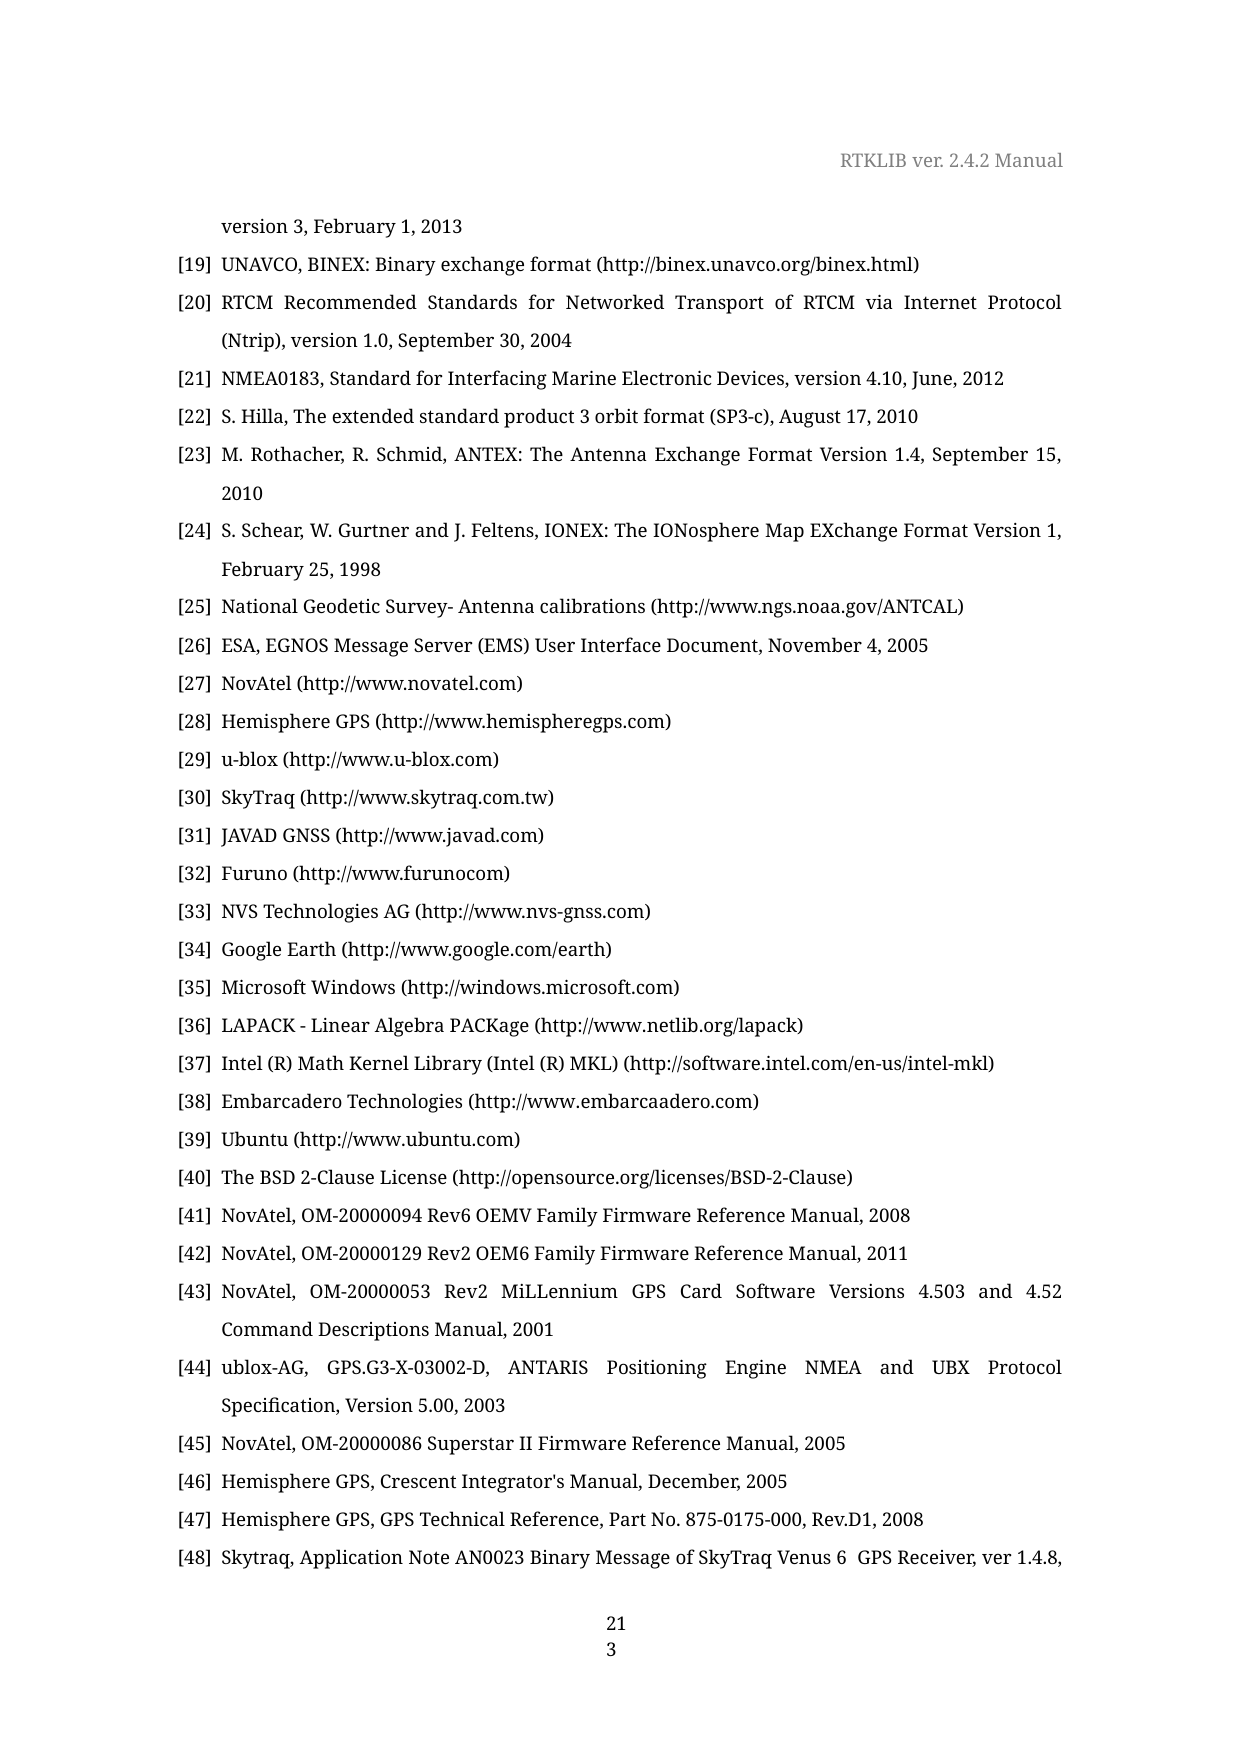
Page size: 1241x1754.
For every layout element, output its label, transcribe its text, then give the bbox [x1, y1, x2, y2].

list Hemisphere GPS (http://www.hemispheregps.com) [177, 702, 1063, 740]
list NovAtel (http://www.novatel.com) [177, 664, 1063, 702]
list NovAtel, OM-20000094 Rev6 OEMV Family Firmware Reference Manual, 2008 [177, 1196, 1063, 1234]
list JAVAD GNSS (http://www.javad.com) [177, 816, 1063, 854]
list Ubuntu (http://www.ubuntu.com) [177, 1120, 1063, 1158]
list M. Rothacher, R. Schmid, ANTEX: The Antenna Exchange Format Version 1.4, September 15, 2010 [177, 436, 1063, 512]
list NovAtel, OM-20000053 Rev2 MiLLennium GPS Card Software Versions 4.503 and 4.52 Command Descriptions Manual, 2001 [177, 1272, 1063, 1348]
list The BSD 2-Clause License (http://opensource.org/licenses/BSD-2-Clause) [177, 1158, 1063, 1196]
list Microsoft Windows (http://windows.microsoft.com) [177, 968, 1063, 1006]
list UNAVCO, BINEX: Binary exchange format (http://binex.unavco.org/binex.html) [177, 245, 1063, 283]
list LAPACK - Linear Algebra PACKage (http://www.netlib.org/lapack) [177, 1006, 1063, 1044]
list NMEA0183, Standard for Interfacing Marine Electronic Devices, version 4.10, June, 2012 [177, 359, 1063, 397]
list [177, 207, 1063, 245]
list National Geodetic Survey- Antenna calibrations (http://www.ngs.noaa.gov/ANTCAL) [177, 588, 1063, 626]
list NovAtel, OM-20000086 Superstar II Firmware Reference Manual, 2005 [177, 1424, 1063, 1462]
list ublox-AG, GPS.G3-X-03002-D, ANTARIS Positioning Engine NMEA and UBX Protocol Specification, Version 5.00, 2003 [177, 1348, 1063, 1424]
list Furuno (http://www.furunocom) [177, 854, 1063, 892]
list NVS Technologies AG (http://www.nvs-gnss.com) [177, 892, 1063, 930]
list NovAtel, OM-20000129 Rev2 OEM6 Family Firmware Reference Manual, 2011 [177, 1234, 1063, 1272]
list Embarcadero Technologies (http://www.embarcaadero.com) [177, 1082, 1063, 1120]
list u-blox (http://www.u-blox.com) [177, 740, 1063, 778]
list SkyTraq (http://www.skytraq.com.tw) [177, 778, 1063, 816]
list Hemisphere GPS, GPS Technical Reference, Part No. 875-0175-000, Rev.D1, 2008 [177, 1500, 1063, 1538]
list RTCM Recommended Standards for Networked Transport of RTCM via Internet Protocol (Ntrip), version 1.0, September 30, 2004 [177, 283, 1063, 359]
list S. Hilla, The extended standard product 3 orbit format (SP3-c), August 17, 2010 [177, 397, 1063, 436]
list Google Earth (http://www.google.com/earth) [177, 930, 1063, 968]
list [177, 1538, 1063, 1576]
list ESA, EGNOS Message Server (EMS) User Interface Document, November 4, 2005 [177, 626, 1063, 664]
list Hemisphere GPS, Crescent Integrator's Manual, December, 2005 [177, 1462, 1063, 1500]
list S. Schear, W. Gurtner and J. Feltens, IONEX: The IONosphere Map EXchange Format Version 1, February 25, 1998 [177, 512, 1063, 588]
list Intel (R) Math Kernel Library (Intel (R) MKL) (http://software.intel.com/en-us/intel-mkl) [177, 1044, 1063, 1082]
